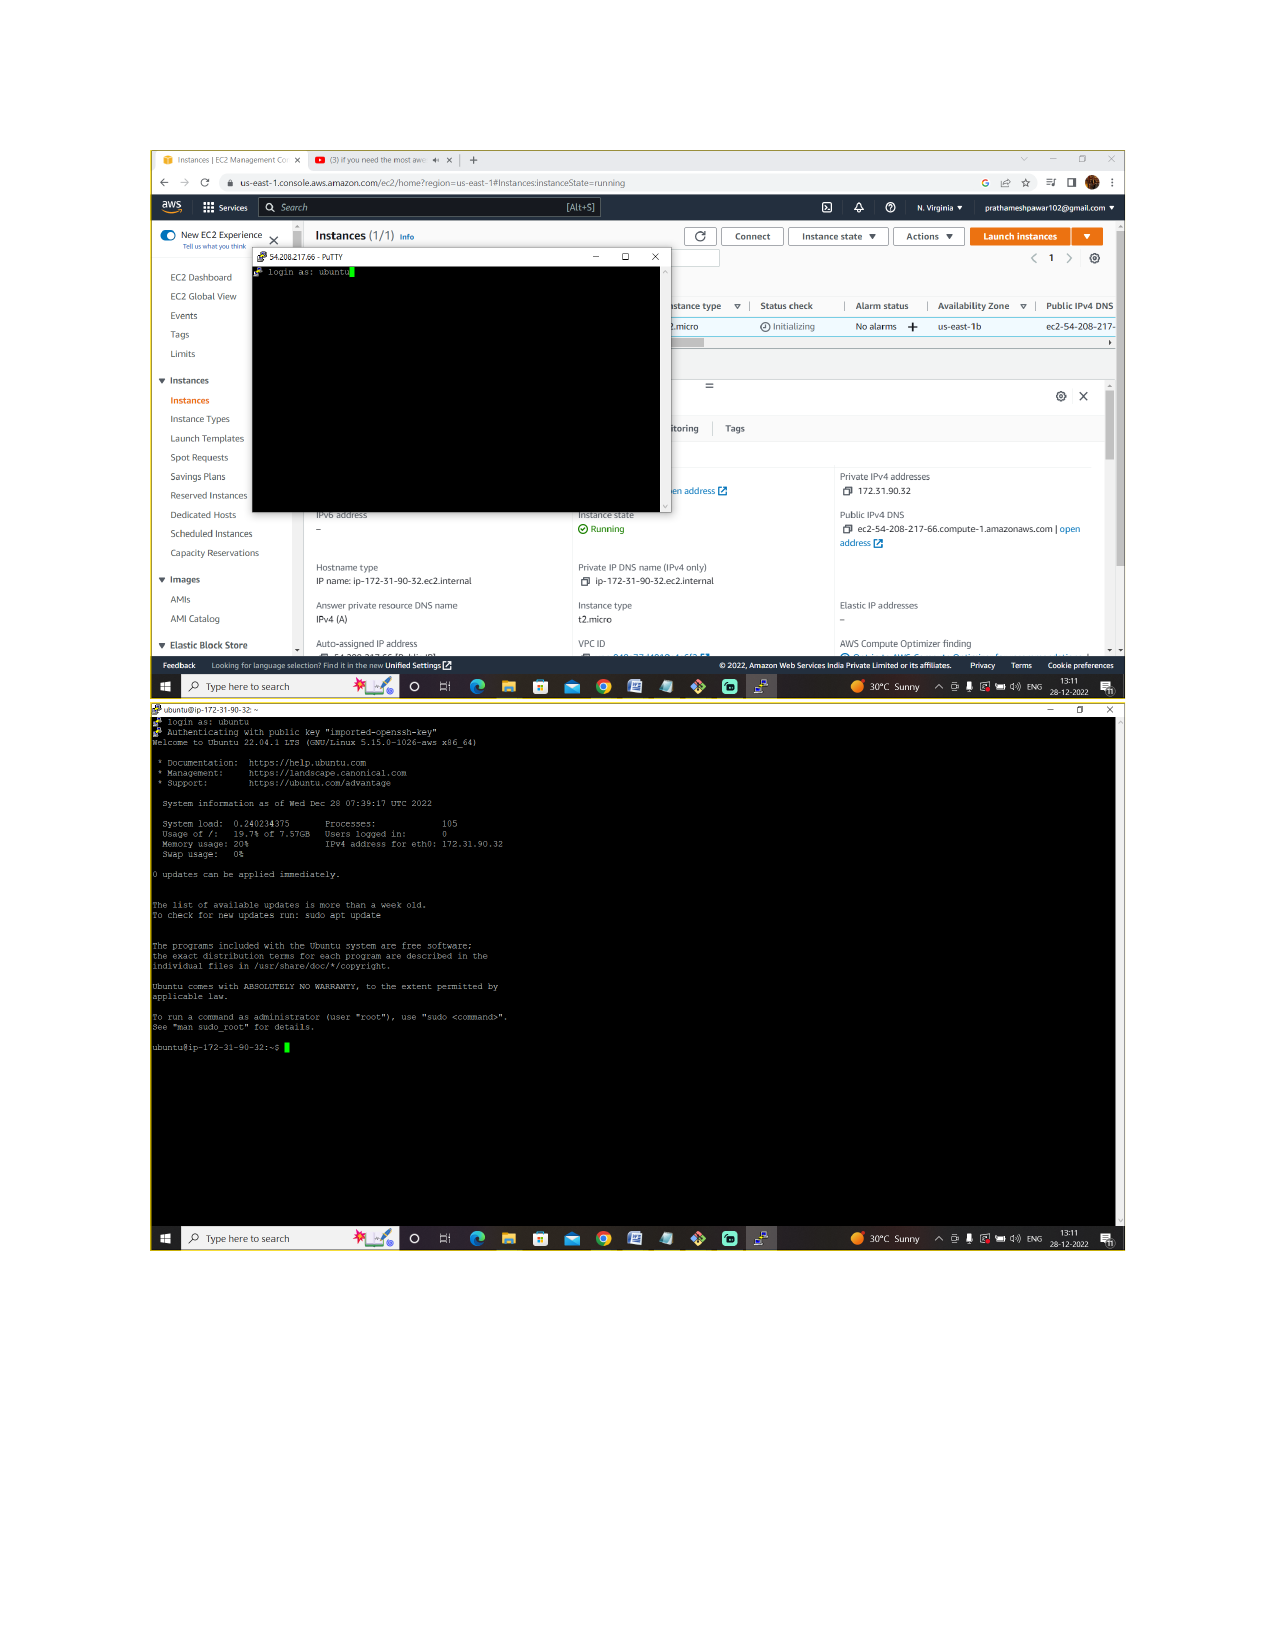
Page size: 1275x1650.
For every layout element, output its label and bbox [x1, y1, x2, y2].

picture [150, 150, 1125, 699]
picture [150, 702, 1125, 1251]
